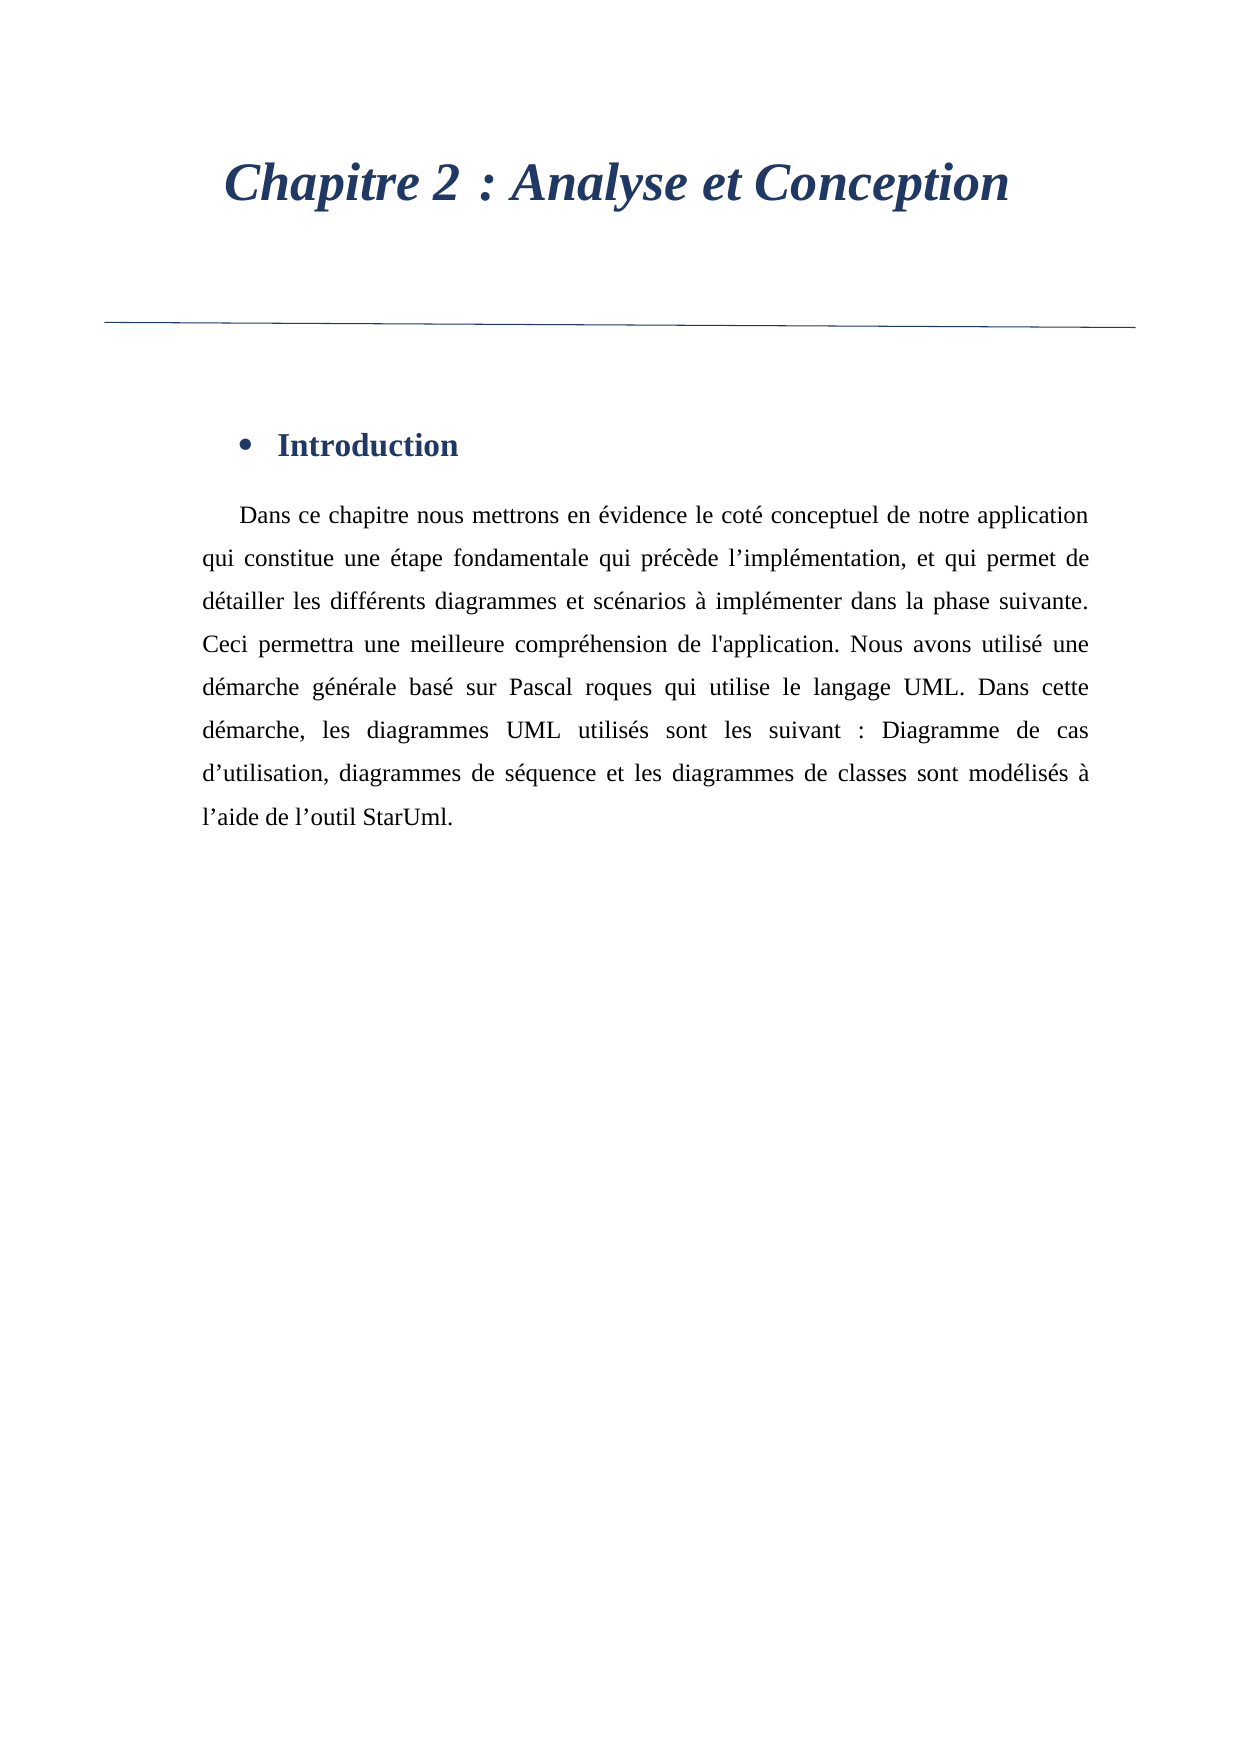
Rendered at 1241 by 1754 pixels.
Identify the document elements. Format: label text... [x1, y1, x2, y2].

text Dans ce chapitre nous mettrons en évidence le coté conceptuel de notre application qui constitue une étape fondamentale qui précède l’implémentation, et qui permet de détailler les différents diagrammes et scénarios à implémenter dans la phase suivante. Ceci permettra une meilleure compréhension de l'application. Nous avons utilisé une démarche générale basé sur Pascal roques qui utilise le langage UML. Dans cette démarche, les diagrammes UML utilisés sont les suivant : Diagramme de cas d’utilisation, diagrammes de séquence et les diagrammes de classes sont modélisés à l’aide de l’outil StarUml. [202, 500, 1090, 830]
text Chapitre 2 : Analyse et Conception [150, 150, 1090, 212]
list Introduction [239, 426, 1090, 464]
